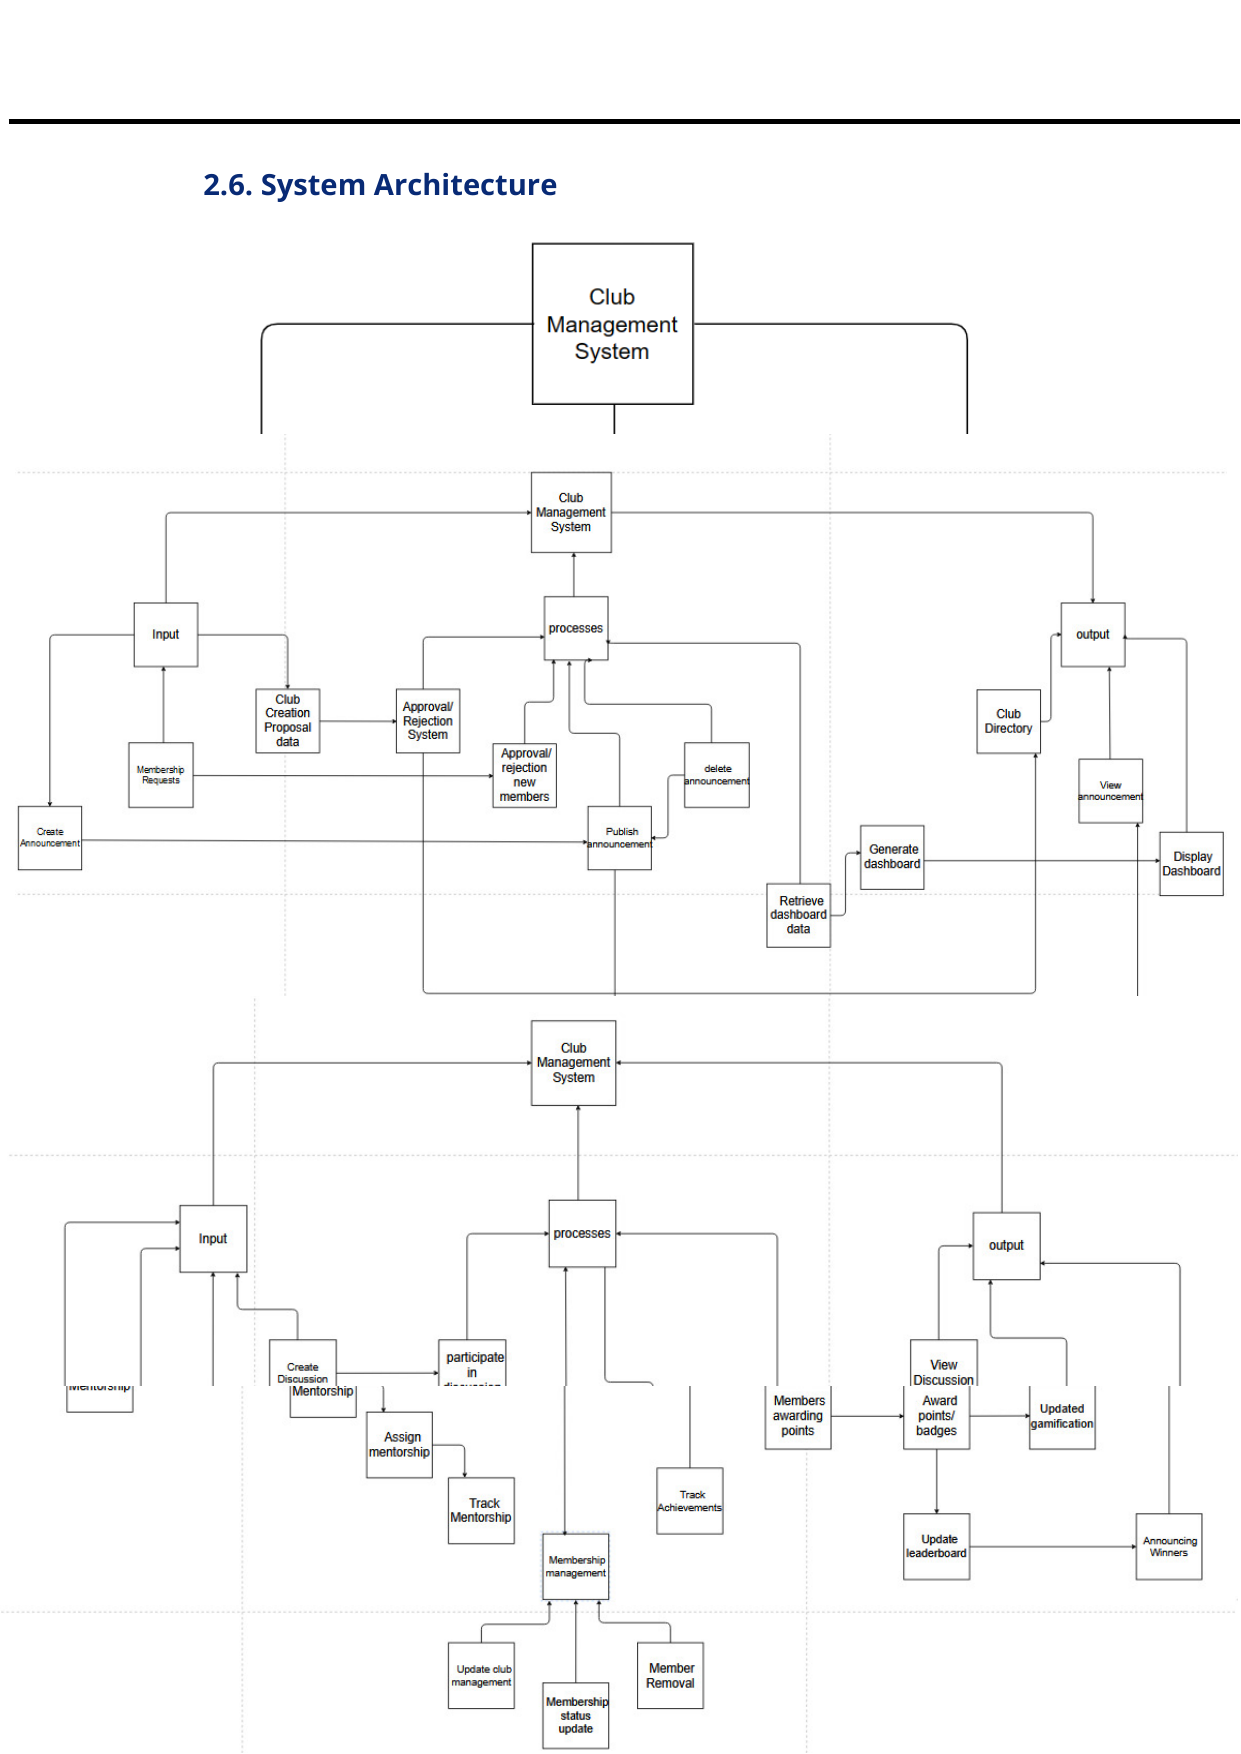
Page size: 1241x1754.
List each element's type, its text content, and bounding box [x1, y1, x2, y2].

picture [0, 235, 1238, 1753]
subtitle 2.6. System Architecture [150, 164, 1090, 204]
